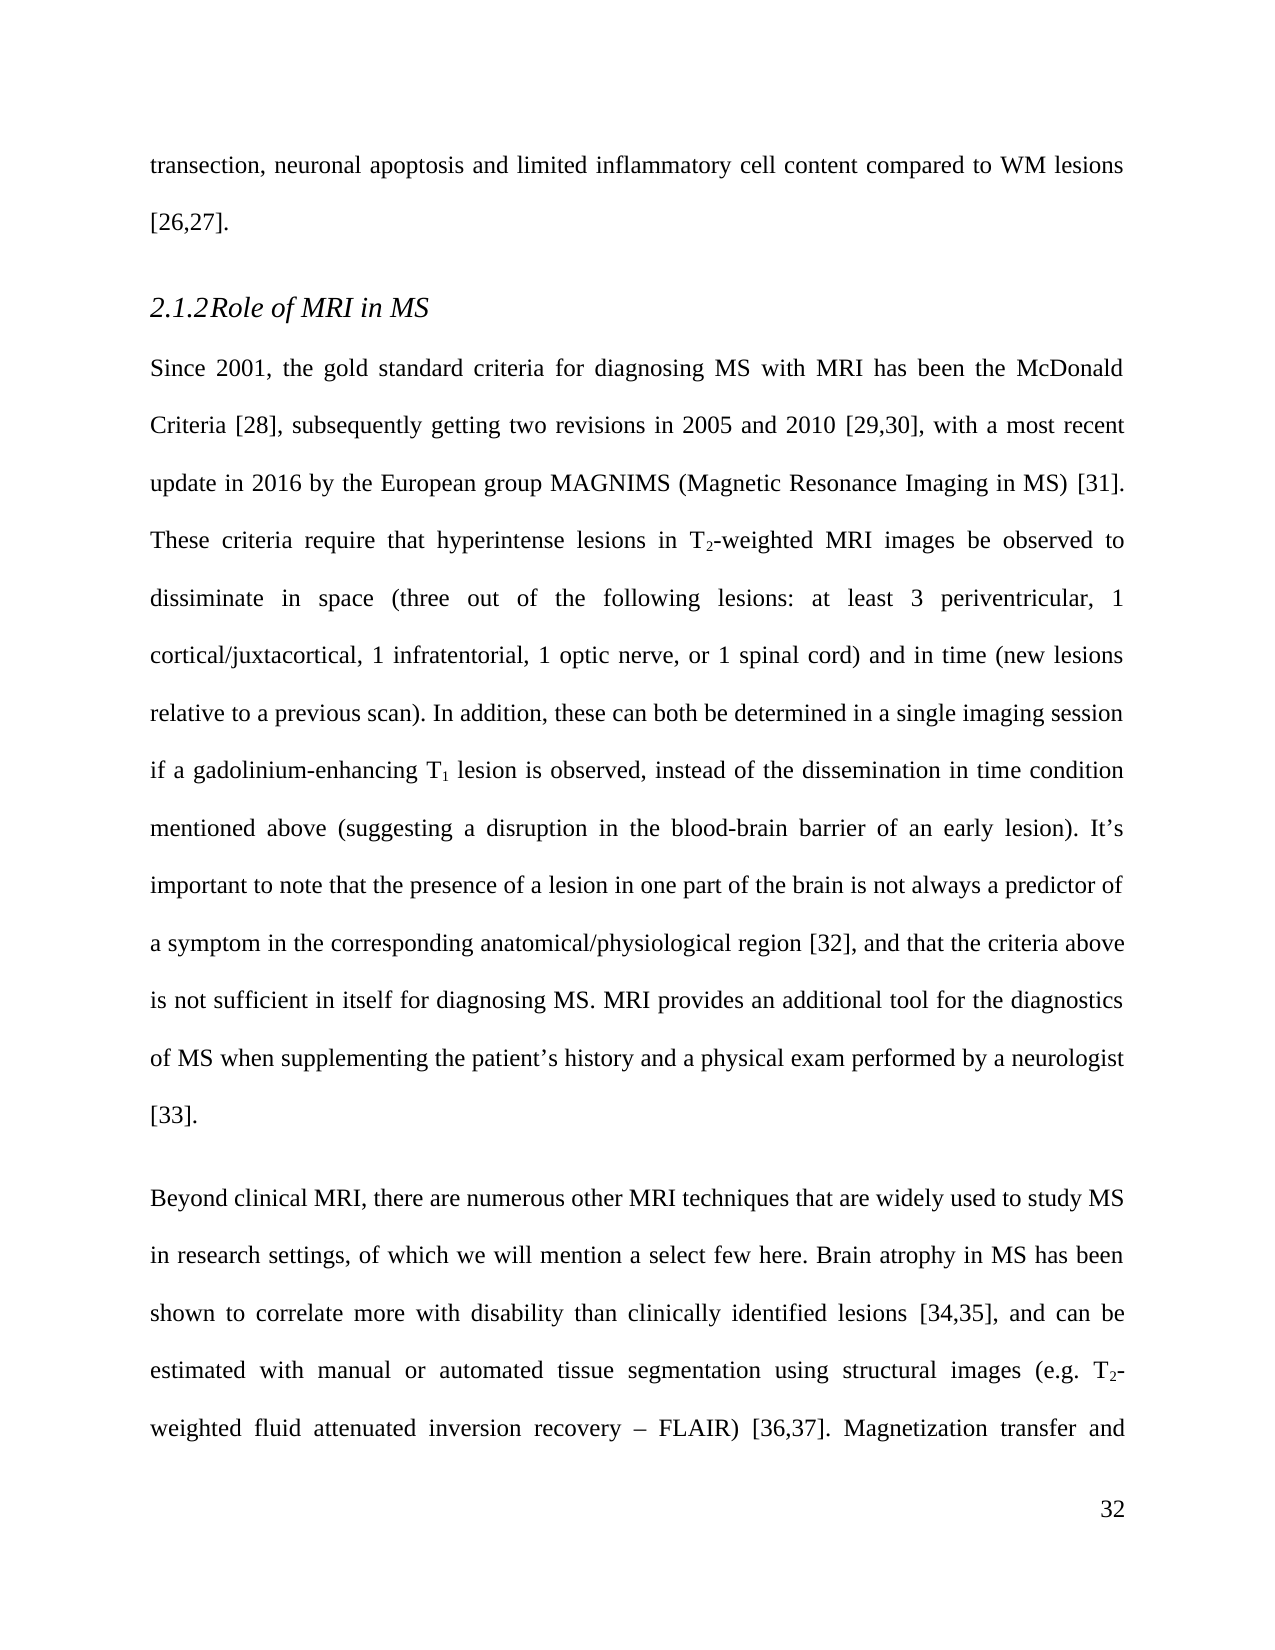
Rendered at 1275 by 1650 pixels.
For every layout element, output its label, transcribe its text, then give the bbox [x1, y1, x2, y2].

subtitle Role of MRI in MS [150, 290, 1125, 323]
text Since 2001, the gold standard criteria for diagnosing MS with MRI has been the McDonald Criteria [28], subsequently getting two revisions in 2005 and 2010 [29,30], with a most recent update in 2016 by the European group MAGNIMS (Magnetic Resonance Imaging in MS) [31]. These criteria require that hyperintense lesions in T2-weighted MRI images be observed to dissiminate in space (three out of the following lesions: at least 3 periventricular, 1 cortical/juxtacortical, 1 infratentorial, 1 optic nerve, or 1 spinal cord) and in time (new lesions relative to a previous scan). In addition, these can both be determined in a single imaging session if a gadolinium-enhancing T1 lesion is observed, instead of the dissemination in time condition mentioned above (suggesting a disruption in the blood-brain barrier of an early lesion). It’s important to note that the presence of a lesion in one part of the brain is not always a predictor of a symptom in the corresponding anatomical/physiological region [32], and that the criteria above is not sufficient in itself for diagnosing MS. MRI provides an additional tool for the diagnostics of MS when supplementing the patient’s history and a physical exam performed by a neurologist [33]. [150, 353, 1125, 1129]
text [150, 1183, 1125, 1442]
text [150, 150, 1125, 236]
